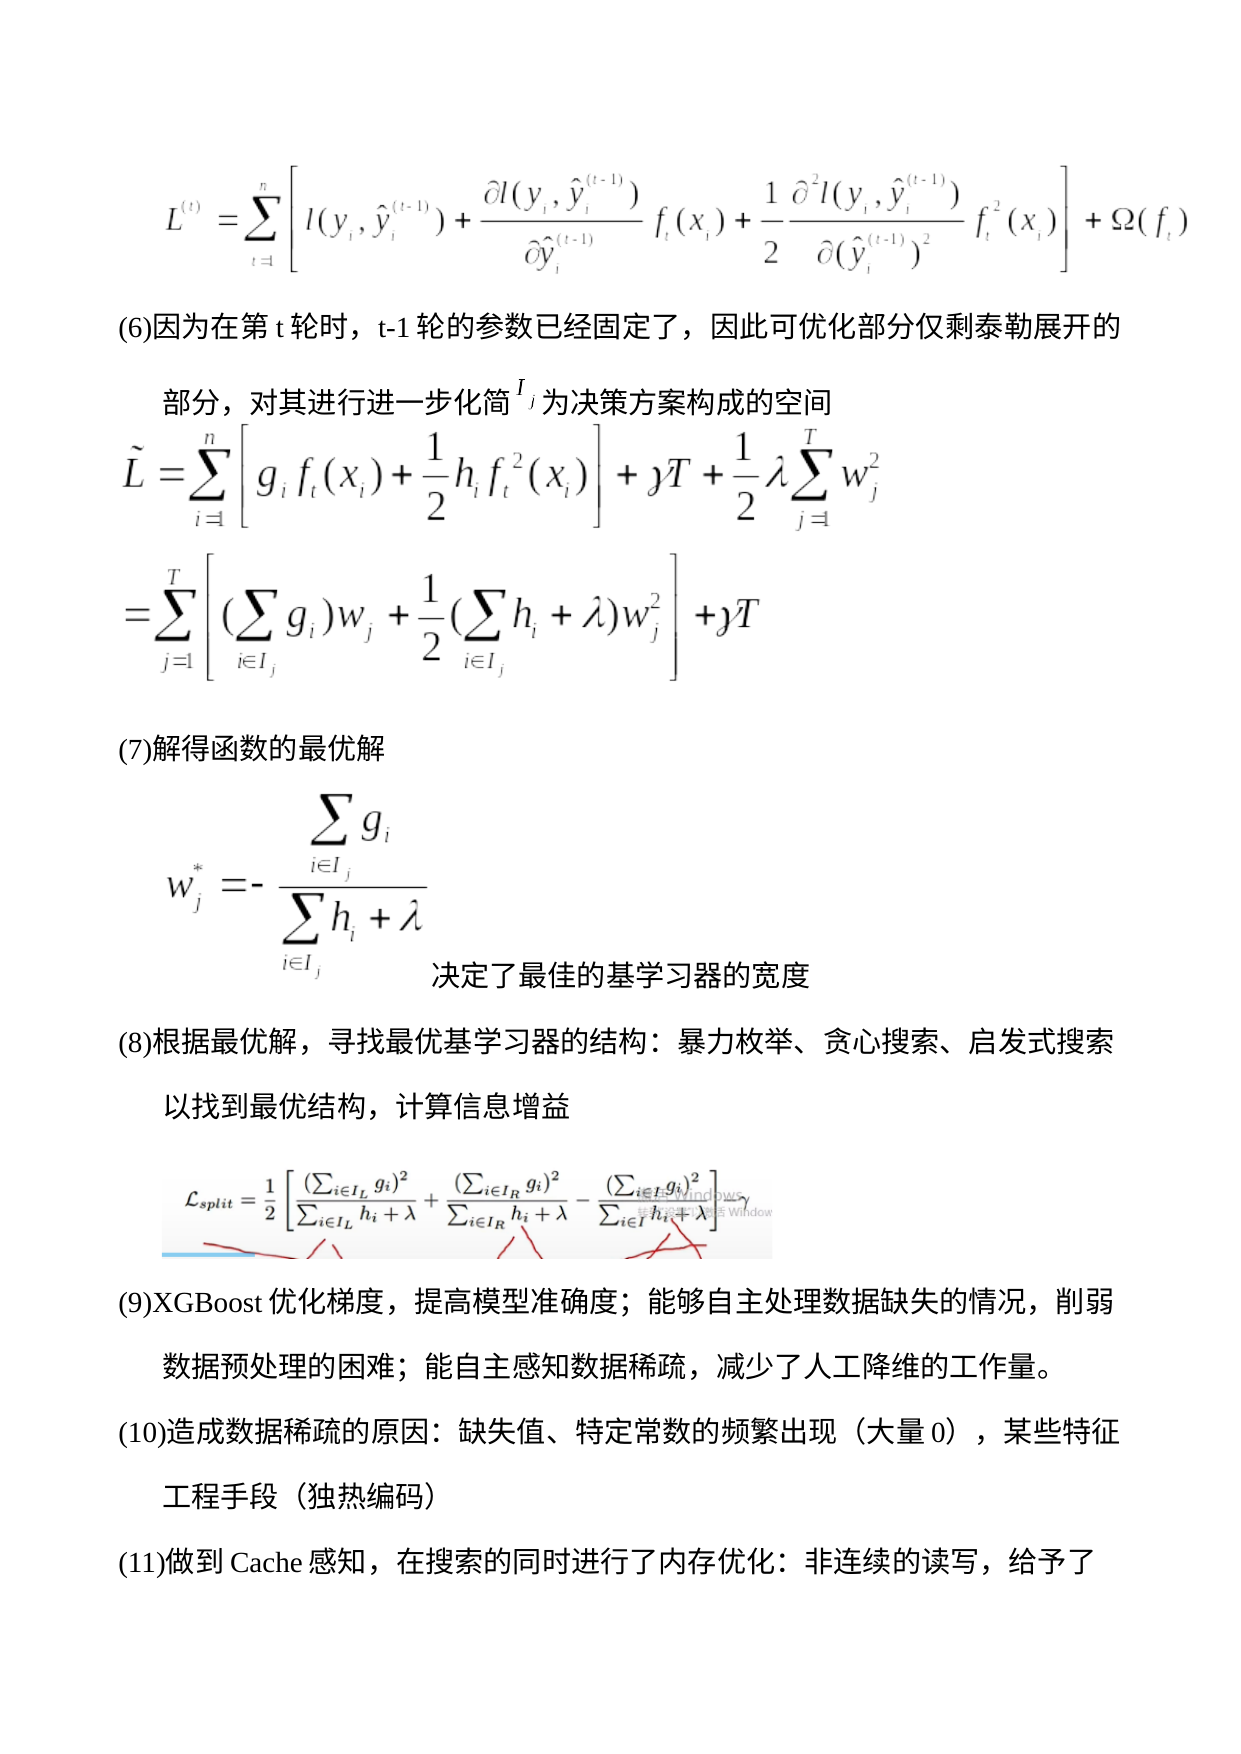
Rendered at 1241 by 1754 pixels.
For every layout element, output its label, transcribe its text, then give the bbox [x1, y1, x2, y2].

picture [161, 1145, 773, 1259]
list 因为在第t轮时，t-1轮的参数已经固定了，因此可优化部分仅剩泰勒展开的部分，对其进行进一步化简为决策方案构成的空间 [118, 292, 1122, 422]
list 解得函数的最优解 [118, 714, 1122, 779]
list 造成数据稀疏的原因：缺失值、特定常数的频繁出现（大量0），某些特征工程手段（独热编码） [118, 1397, 1122, 1527]
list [118, 1527, 1122, 1592]
list XGBoost优化梯度，提高模型准确度；能够自主处理数据缺失的情况，削弱数据预处理的困难；能自主感知数据稀疏，减少了人工降维的工作量。 [118, 1267, 1122, 1397]
list 决定了最佳的基学习器的宽度 [162, 779, 1122, 1007]
